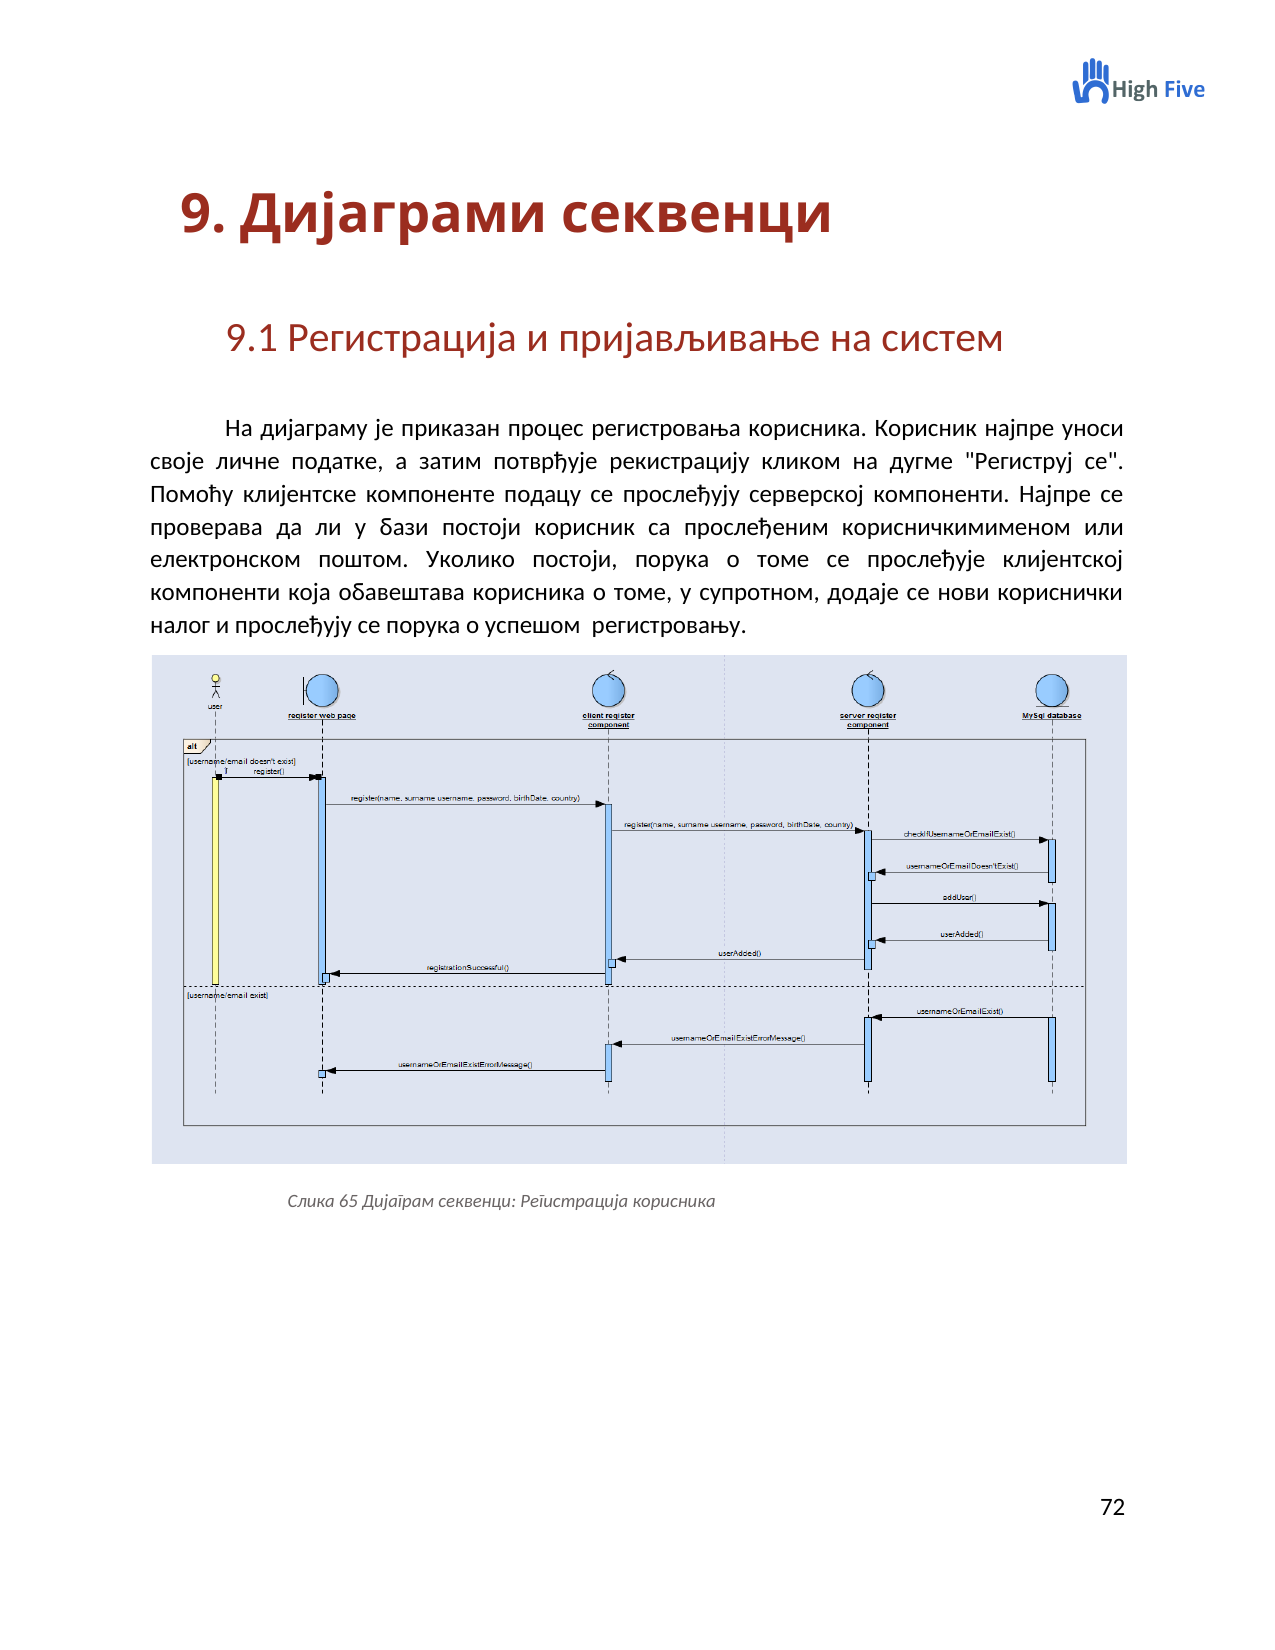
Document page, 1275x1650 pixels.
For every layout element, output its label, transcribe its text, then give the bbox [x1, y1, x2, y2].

subtitle 9. Дијаграми секвенци [150, 175, 1125, 249]
picture [1069, 53, 1223, 110]
subtitle 9.1 Регистрација и пријављивање на систем [150, 311, 1125, 361]
text На дијаграму је приказан процес регистровања корисника. Корисник најпре уноси своје личне податке, а затим потврђује рекистрацију кликом на дугме "Региструј се". Помоћу клијентске компоненте подацу се прослеђују серверској компоненти. Најпре се проверава да ли у бази постоји корисник са прослеђеним корисничкимименом или електронском поштом. Уколико постоји, порука о томе се прослеђује клијентској компоненти која обавештава корисника о томе, у супротном, додаје се нови кориснички налог и прослеђују се порука о успешом регистровању. [150, 412, 1125, 640]
picture [151, 655, 1127, 1164]
